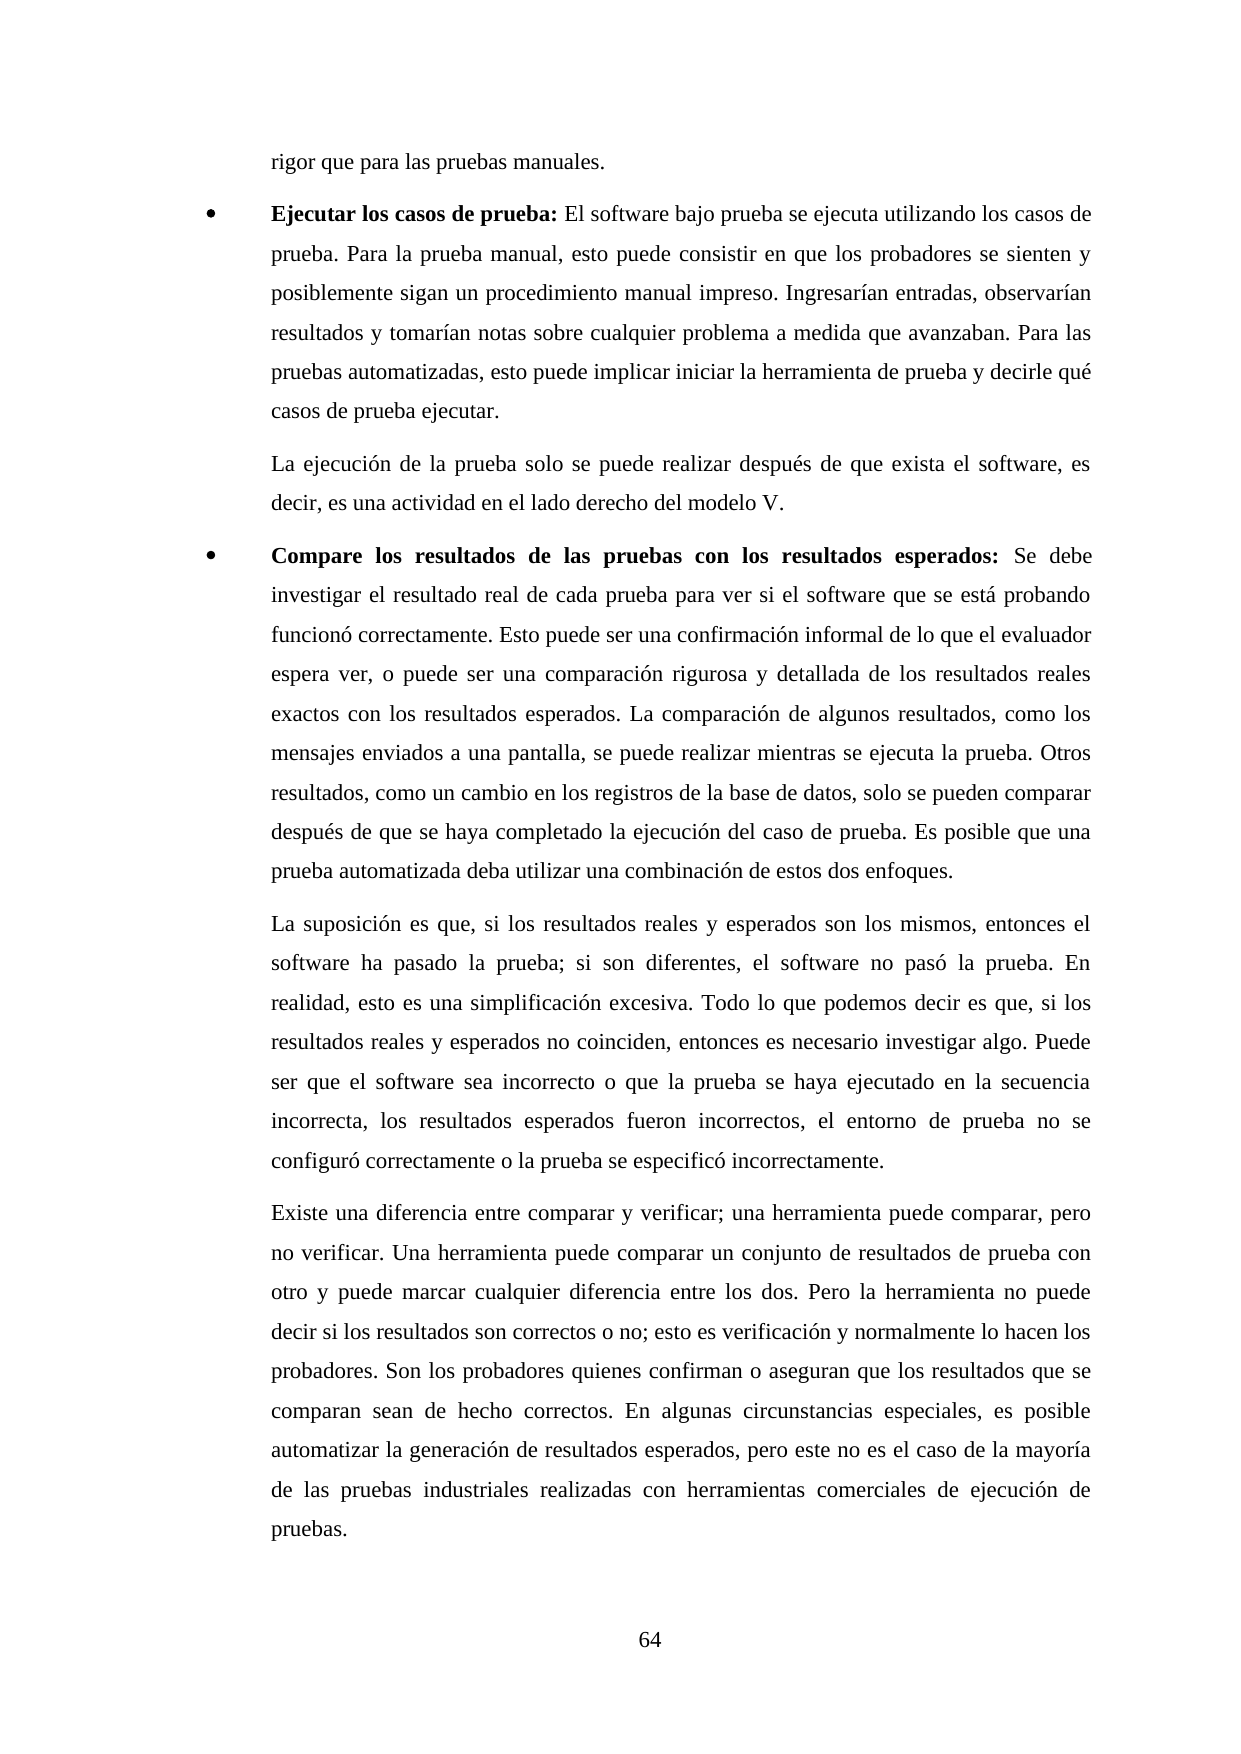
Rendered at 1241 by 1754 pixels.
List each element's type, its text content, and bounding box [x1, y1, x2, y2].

list Existe una diferencia entre comparar y verificar; una herramienta puede comparar, pero no verificar. Una herramienta puede comparar un conjunto de resultados de prueba con otro y puede marcar cualquier diferencia entre los dos. Pero la herramienta no puede decir si los resultados son correctos o no; esto es verificación y normalmente lo hacen los probadores. Son los probadores quienes confirman o aseguran que los resultados que se comparan sean de hecho correctos. En algunas circunstancias especiales, es posible automatizar la generación de resultados esperados, pero este no es el caso de la mayoría de las pruebas industriales realizadas con herramientas comerciales de ejecución de pruebas. [271, 1199, 1092, 1541]
list La ejecución de la prueba solo se puede realizar después de que exista el software, es decir, es una actividad en el lado derecho del modelo V. [271, 450, 1092, 516]
list Ejecutar los casos de prueba: El software bajo prueba se ejecuta utilizando los casos de prueba. Para la prueba manual, esto puede consistir en que los probadores se sienten y posiblemente sigan un procedimiento manual impreso. Ingresarían entradas, observarían resultados y tomarían notas sobre cualquier problema a medida que avanzaban. Para las pruebas automatizadas, esto puede implicar iniciar la herramienta de prueba y decirle qué casos de prueba ejecutar. [207, 200, 1092, 424]
list La suposición es que, si los resultados reales y esperados son los mismos, entonces el software ha pasado la prueba; si son diferentes, el software no pasó la prueba. En realidad, esto es una simplificación excesiva. Todo lo que podemos decir es que, si los resultados reales y esperados no coinciden, entonces es necesario investigar algo. Puede ser que el software sea incorrecto o que la prueba se haya ejecutado en la secuencia incorrecta, los resultados esperados fueron incorrectos, el entorno de prueba no se configuró correctamente o la prueba se especificó incorrectamente. [271, 910, 1092, 1173]
list Compare los resultados de las pruebas con los resultados esperados: Se debe investigar el resultado real de cada prueba para ver si el software que se está probando funcionó correctamente. Esto puede ser una confirmación informal de lo que el evaluador espera ver, o puede ser una comparación rigurosa y detallada de los resultados reales exactos con los resultados esperados. La comparación de algunos resultados, como los mensajes enviados a una pantalla, se puede realizar mientras se ejecuta la prueba. Otros resultados, como un cambio en los registros de la base de datos, solo se pueden comparar después de que se haya completado la ejecución del caso de prueba. Es posible que una prueba automatizada deba utilizar una combinación de estos dos enfoques. [207, 542, 1092, 884]
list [271, 148, 1092, 174]
